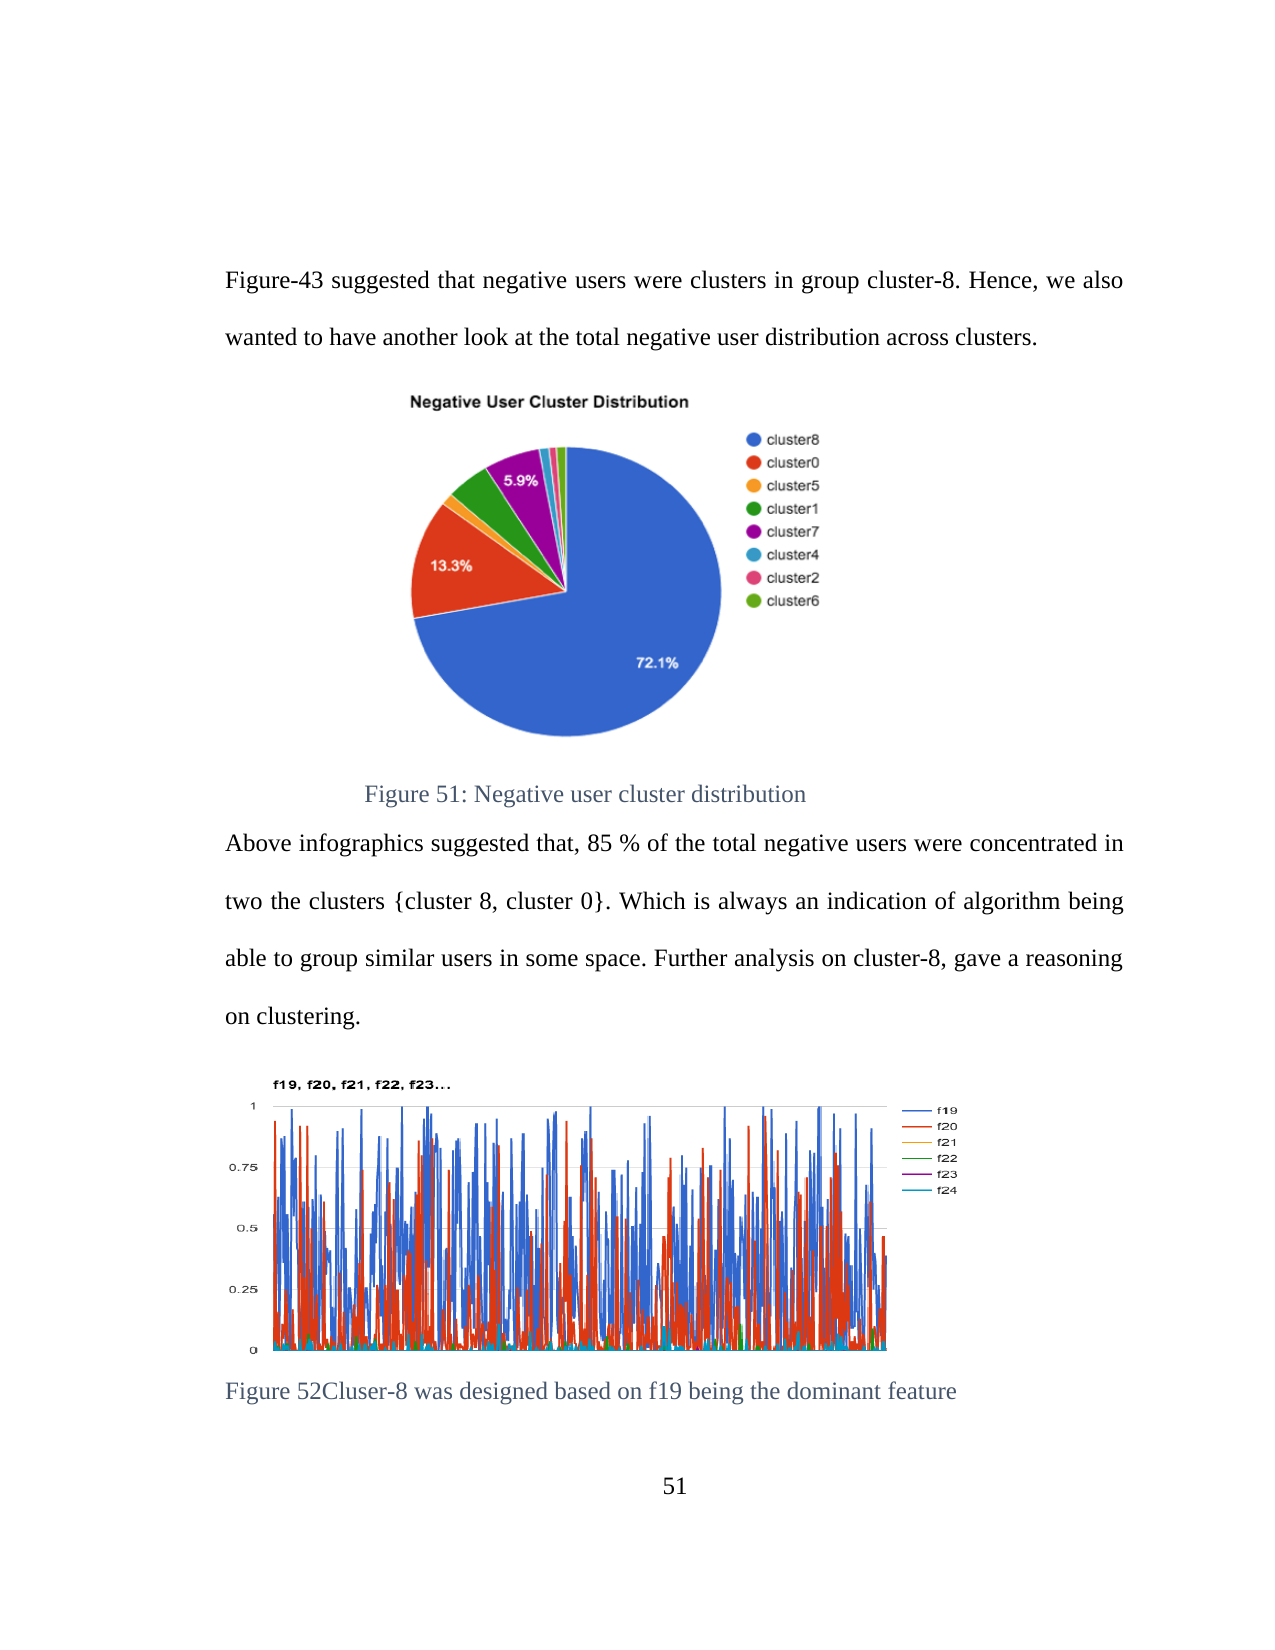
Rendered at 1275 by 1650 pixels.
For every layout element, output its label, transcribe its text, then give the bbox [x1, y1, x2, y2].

picture [225, 1058, 1041, 1377]
text Figure-43 suggested that negative users were clusters in group cluster-8. Hence, we also wanted to have another look at the total negative user distribution across clusters. [225, 265, 1125, 351]
text Above infographics suggested that, 85 % of the total negative users were concentrated in two the clusters {cluster 8, cluster 0}. Which is always an indication of algorithm being able to group similar users in some space. Further analysis on cluster-8, gave a reasoning on clustering. [225, 828, 1125, 1030]
text Figure 52Cluser-8 was designed based on f19 being the dominant feature [225, 1376, 1125, 1405]
picture [368, 380, 908, 751]
text Figure 51: Negative user cluster distribution [225, 779, 1125, 808]
